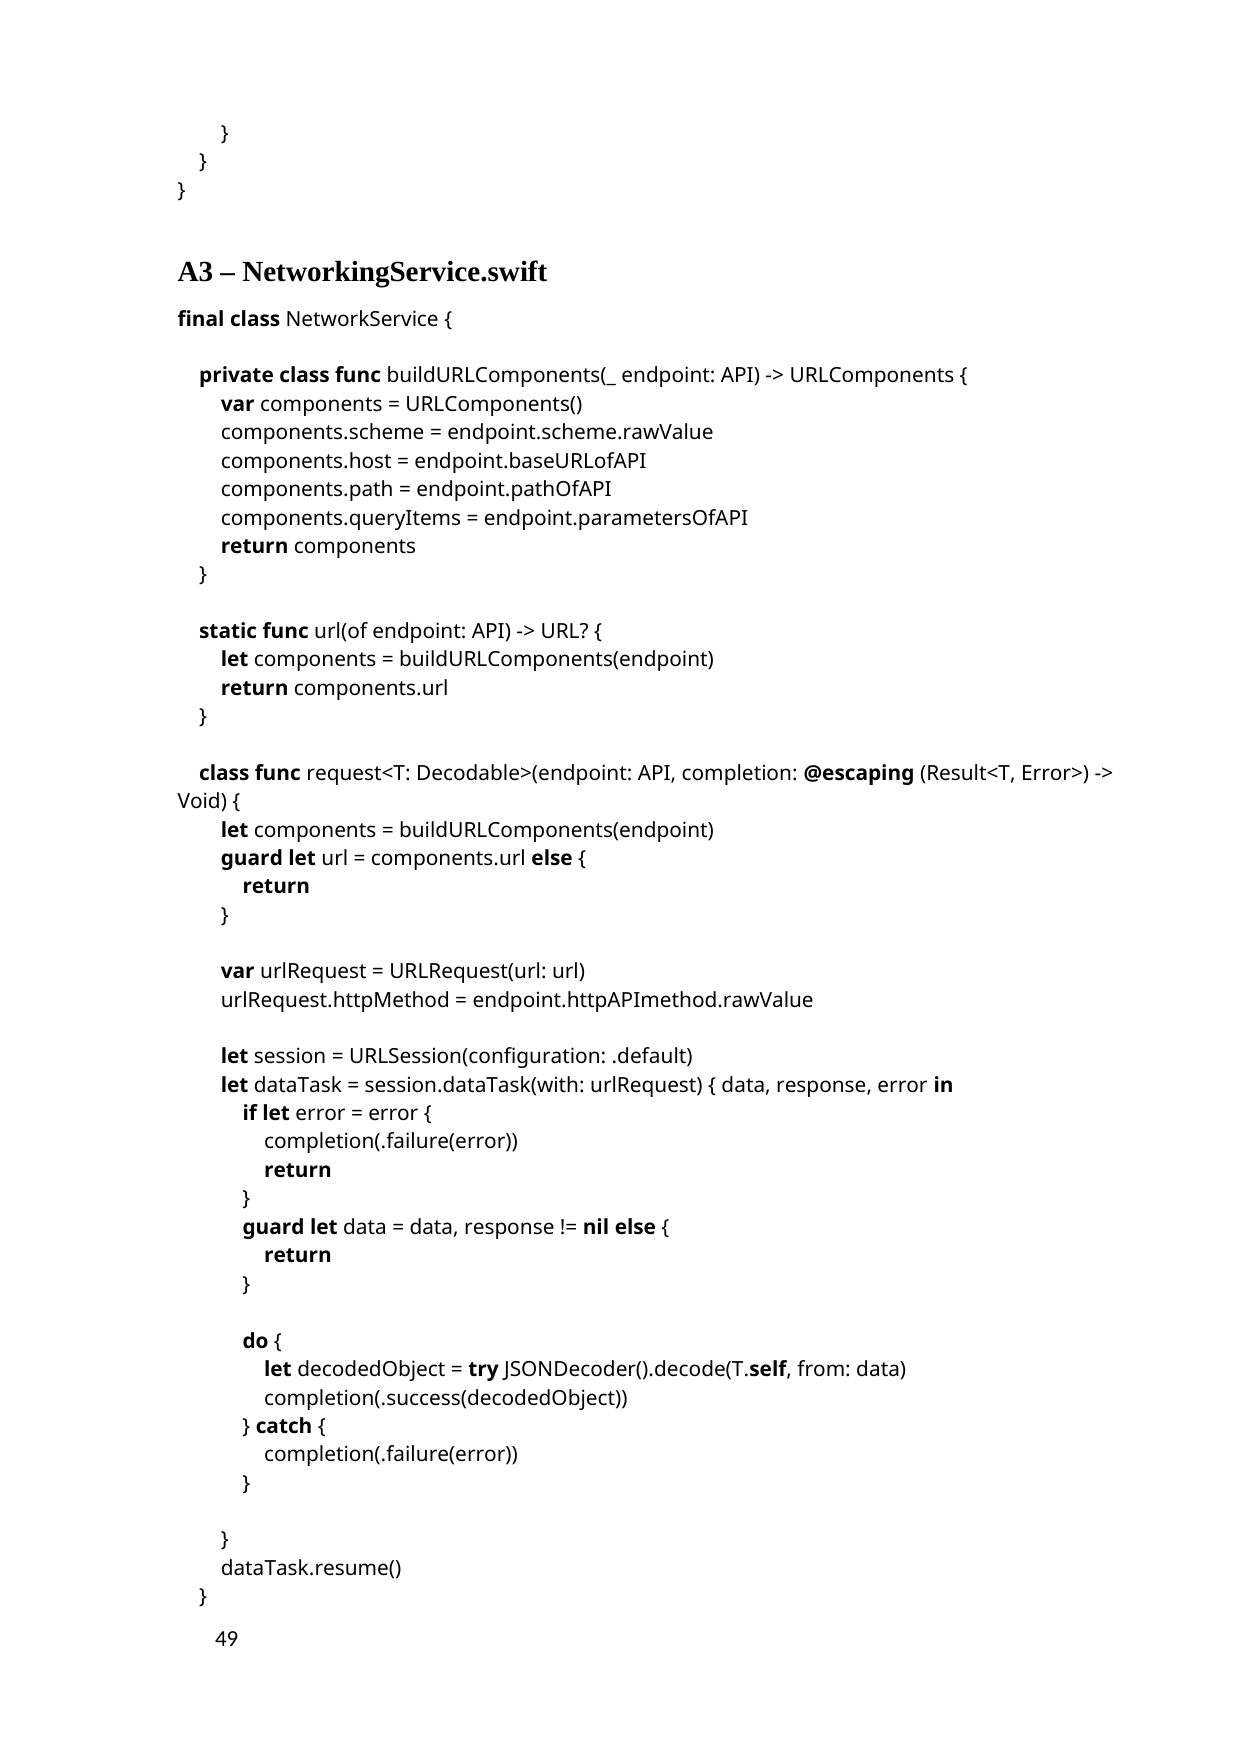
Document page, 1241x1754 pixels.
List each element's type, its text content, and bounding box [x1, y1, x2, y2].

text } [177, 900, 1152, 928]
text urlRequest.httpMethod = endpoint.httpAPImethod.rawValue [177, 985, 1152, 1013]
text return [177, 872, 1152, 900]
text let components = buildURLComponents(endpoint) [177, 644, 1152, 673]
text } [177, 701, 1152, 730]
text } catch { [177, 1411, 1152, 1439]
text return [177, 1155, 1152, 1183]
text } [177, 1269, 1152, 1297]
text return [177, 1240, 1152, 1269]
text return components [177, 531, 1152, 559]
text A3 – NetworkingService.swift [177, 254, 1152, 287]
text let decodedObject = try JSONDecoder().decode(T.self, from: data) [177, 1354, 1152, 1383]
text completion(.success(decodedObject)) [177, 1383, 1152, 1411]
text components.host = endpoint.baseURLofAPI [177, 446, 1152, 474]
text components.path = endpoint.pathOfAPI [177, 474, 1152, 503]
text completion(.failure(error)) [177, 1127, 1152, 1155]
text return components.url [177, 673, 1152, 701]
text } [177, 1581, 1152, 1610]
text let session = URLSession(configuration: .default) [177, 1041, 1152, 1070]
text class func request<T: Decodable>(endpoint: API, completion: @escaping (Result<T, Error>) -> Void) { [177, 758, 1152, 815]
text dataTask.resume() [177, 1553, 1152, 1581]
text } [177, 175, 1152, 203]
text } [177, 147, 1152, 175]
text final class NetworkService { [177, 304, 1152, 332]
text var urlRequest = URLRequest(url: url) [177, 956, 1152, 985]
text private class func buildURLComponents(_ endpoint: API) -> URLComponents { [177, 361, 1152, 389]
text do { [177, 1326, 1152, 1354]
text var components = URLComponents() [177, 389, 1152, 417]
text static func url(of endpoint: API) -> URL? { [177, 616, 1152, 644]
text } [177, 1183, 1152, 1212]
text if let error = error { [177, 1098, 1152, 1127]
text components.scheme = endpoint.scheme.rawValue [177, 417, 1152, 446]
text completion(.failure(error)) [177, 1439, 1152, 1468]
text let components = buildURLComponents(endpoint) [177, 815, 1152, 843]
text } [177, 1524, 1152, 1553]
text guard let url = components.url else { [177, 843, 1152, 872]
text } [177, 559, 1152, 588]
text let dataTask = session.dataTask(with: urlRequest) { data, response, error in [177, 1070, 1152, 1098]
text } [177, 1468, 1152, 1496]
text components.queryItems = endpoint.parametersOfAPI [177, 503, 1152, 531]
text } [177, 118, 1152, 147]
text guard let data = data, response != nil else { [177, 1212, 1152, 1240]
